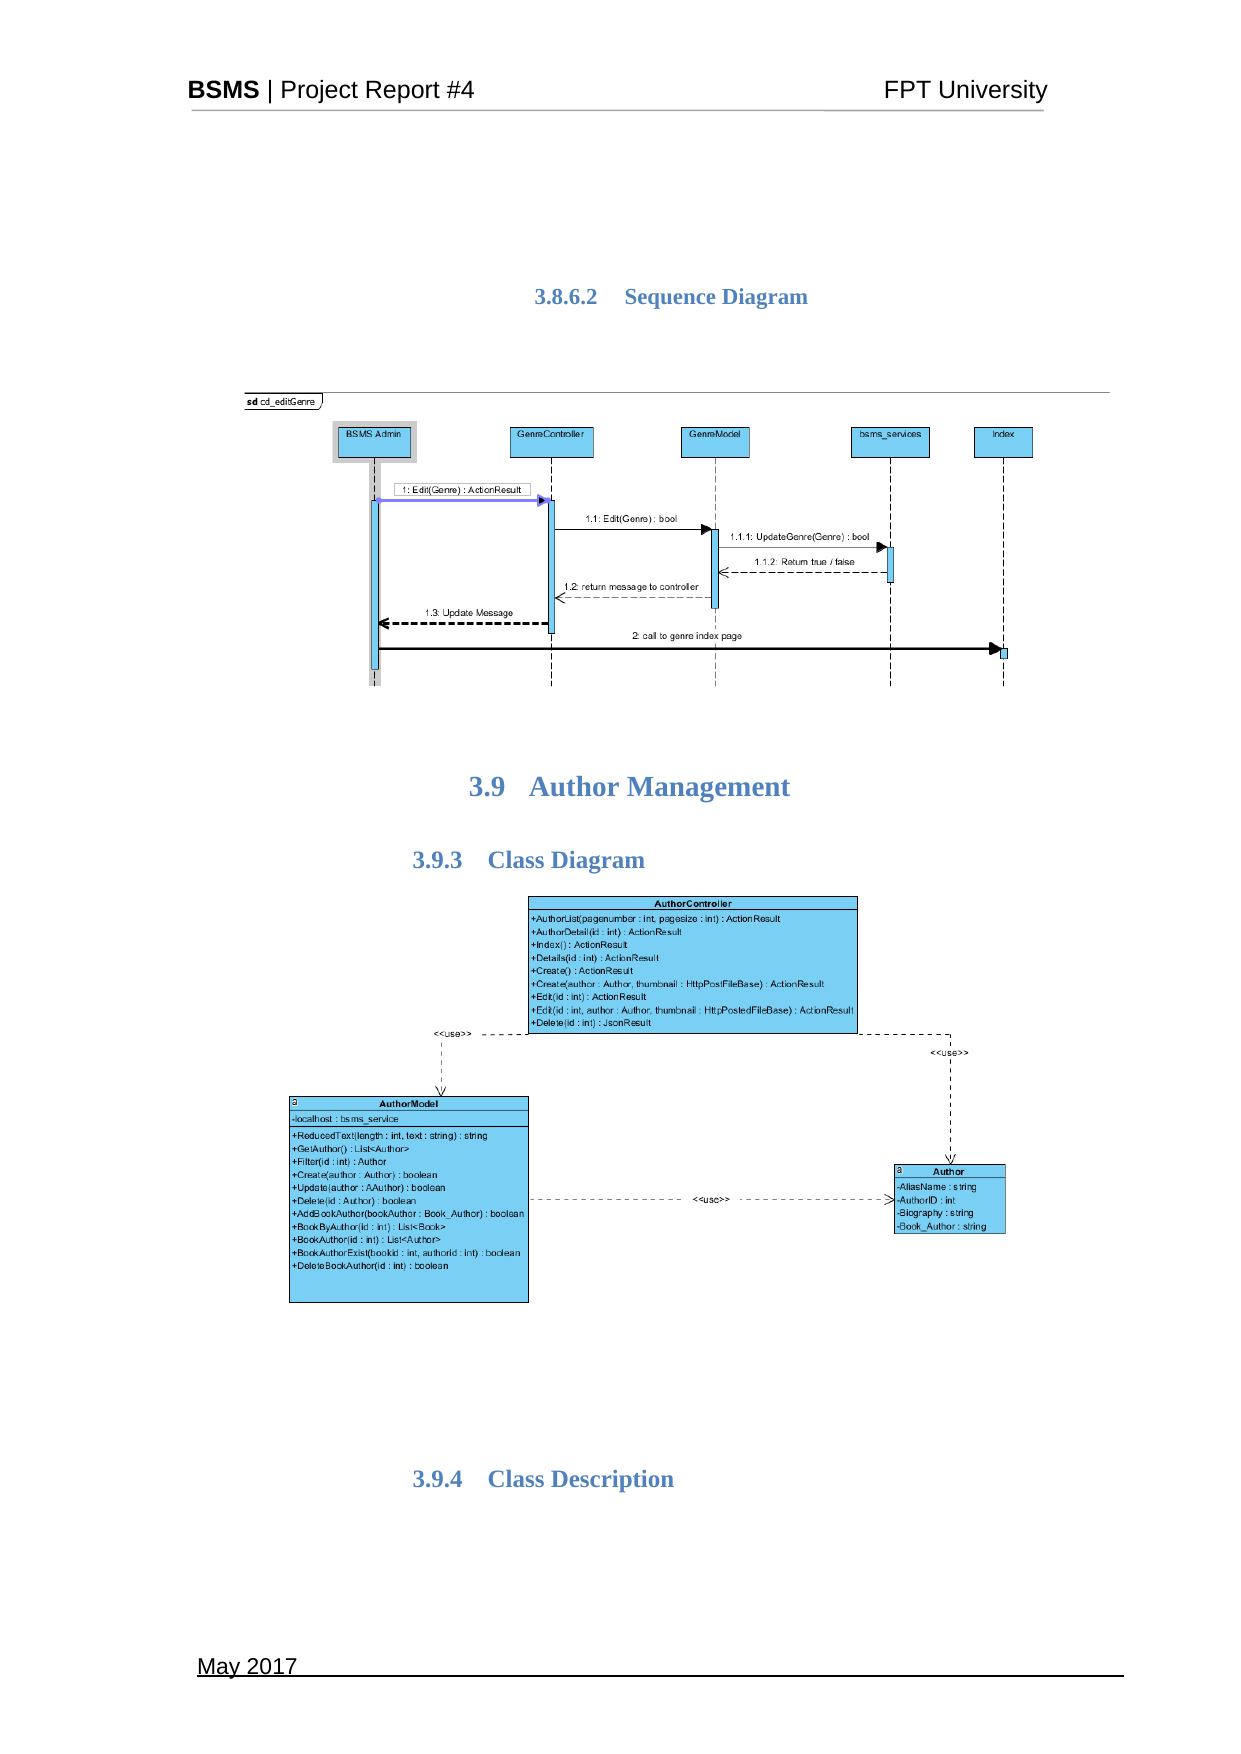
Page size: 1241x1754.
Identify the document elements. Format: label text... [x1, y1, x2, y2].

subtitle Author Management [469, 769, 1053, 803]
subtitle Class Diagram [412, 845, 1053, 874]
subtitle Sequence Diagram [534, 283, 1053, 309]
subtitle Class Description [412, 1464, 1053, 1493]
picture [244, 890, 1110, 1319]
picture [244, 392, 1110, 753]
